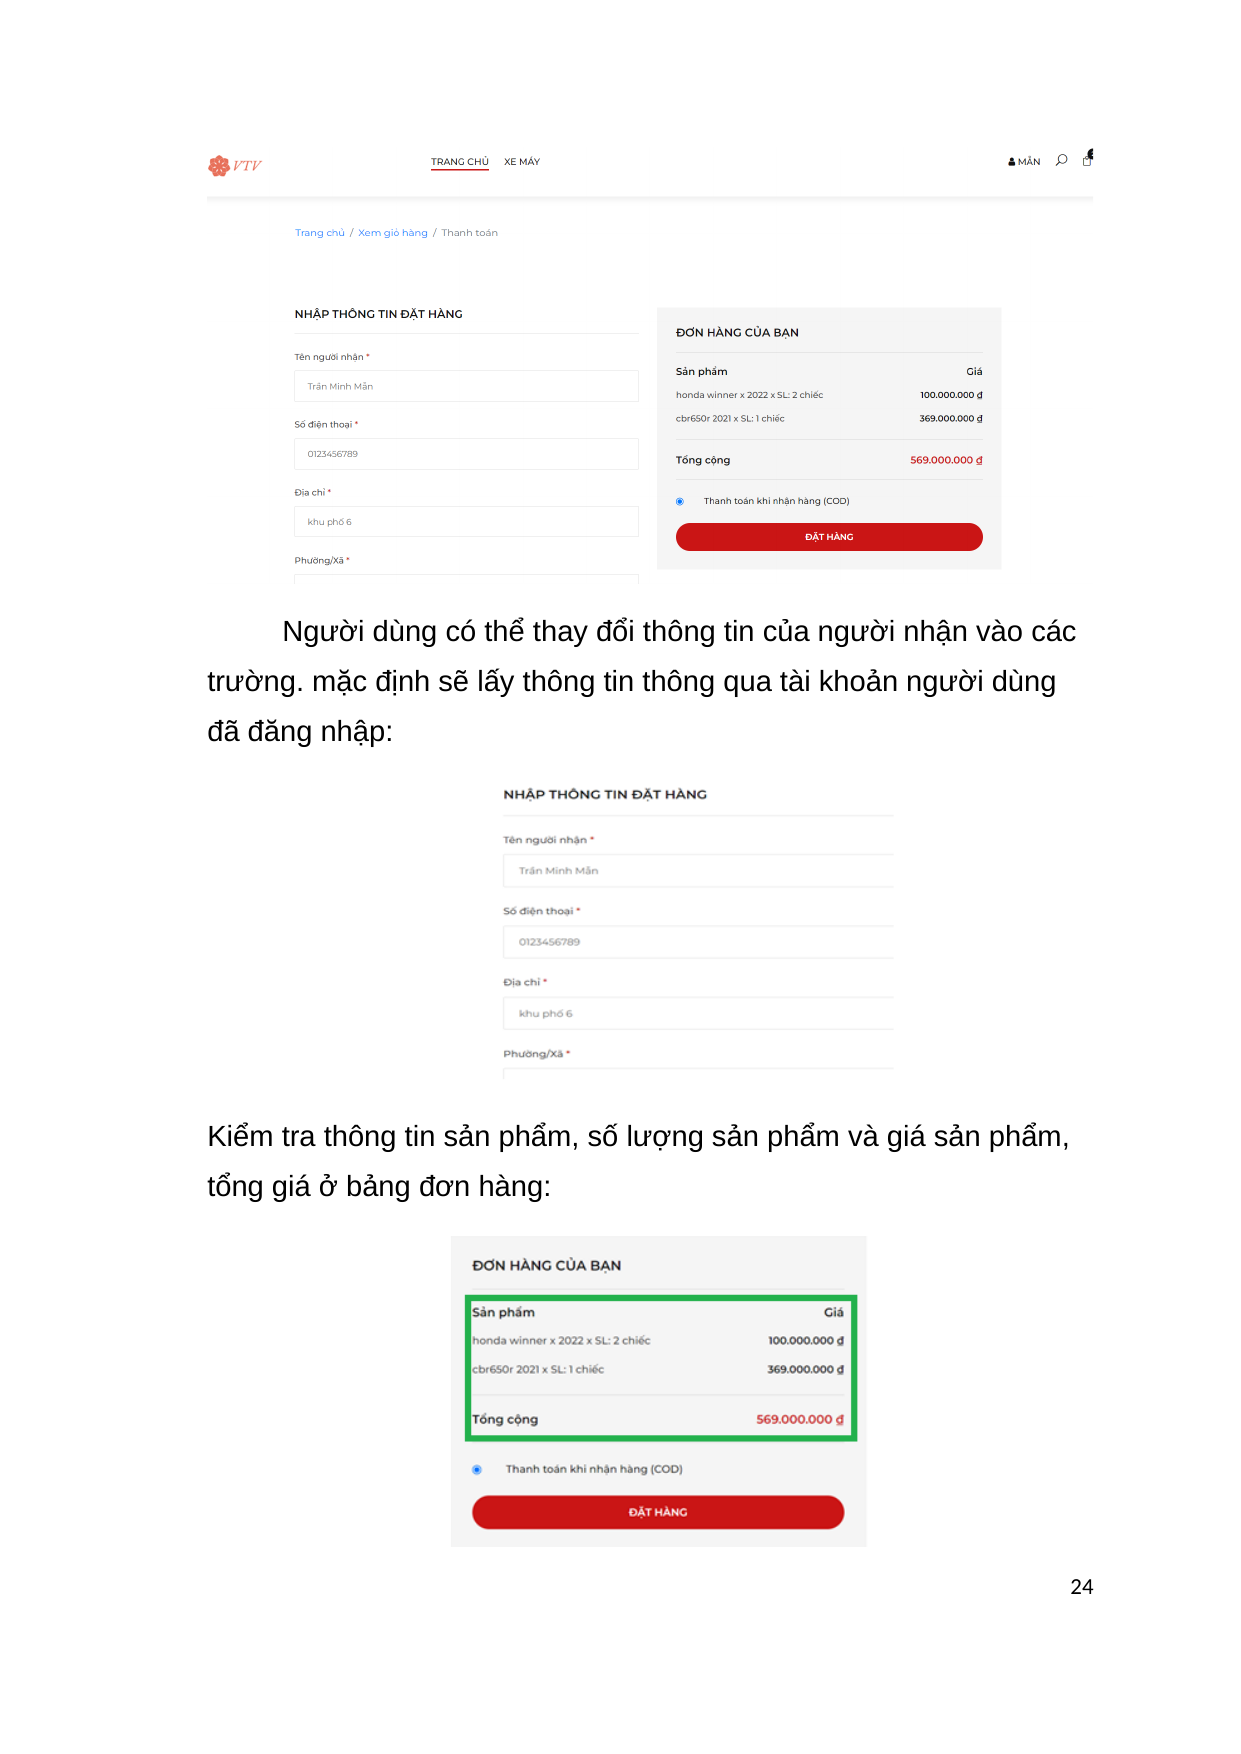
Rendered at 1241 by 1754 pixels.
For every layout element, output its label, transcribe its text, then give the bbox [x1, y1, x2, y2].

picture [207, 147, 1094, 584]
picture [488, 781, 894, 1089]
picture [450, 1236, 870, 1547]
list Người dùng có thể thay đổi thông tin của người nhận vào các trường. mặc định sẽ lấy thông tin thông qua tài khoản người dùng đã đăng nhập: [207, 614, 1093, 748]
text Kiểm tra thông tin sản phẩm, số lượng sản phẩm và giá sản phẩm, tổng giá ở bảng đơn hàng: [207, 1119, 1093, 1203]
